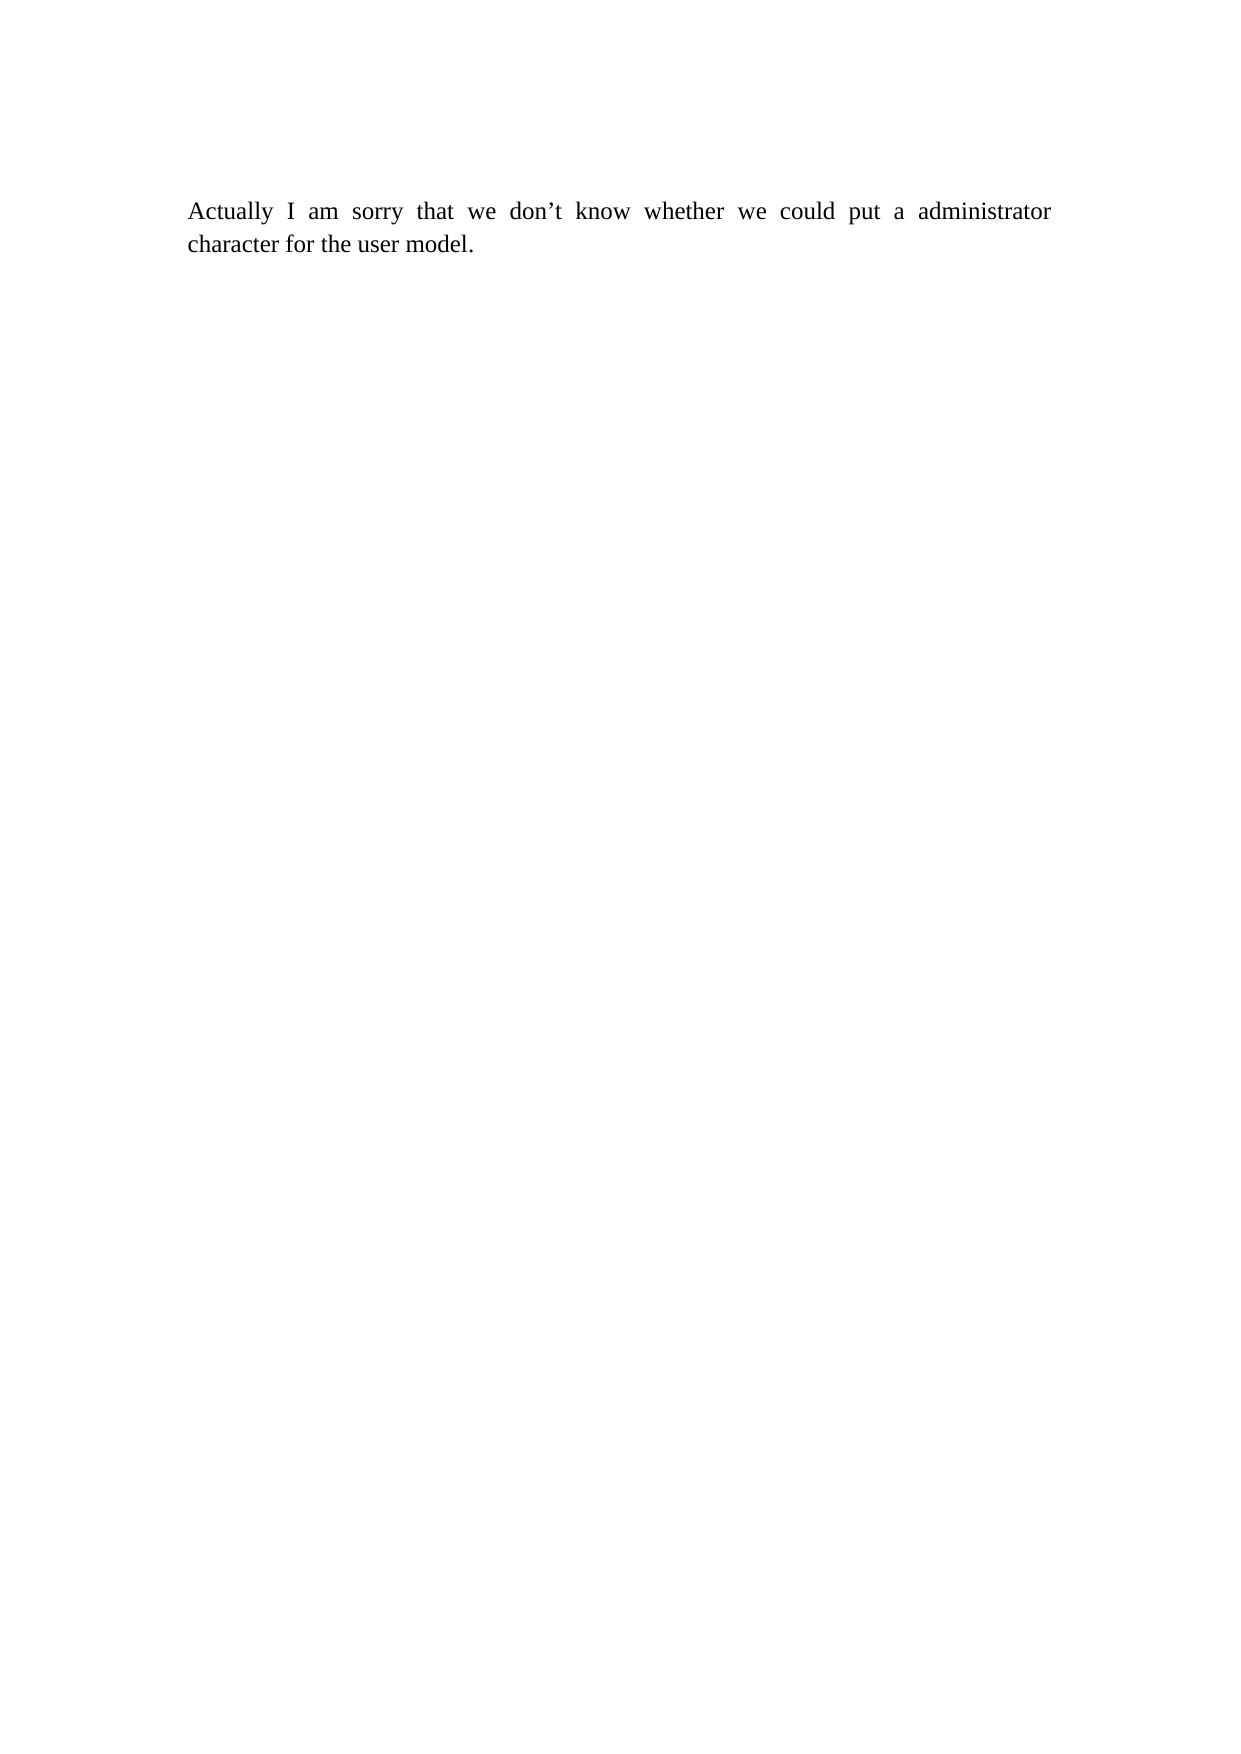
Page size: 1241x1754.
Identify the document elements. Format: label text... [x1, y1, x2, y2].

text Actually I am sorry that we don’t know whether we could put a administrator character for the user model. [187, 194, 1053, 259]
